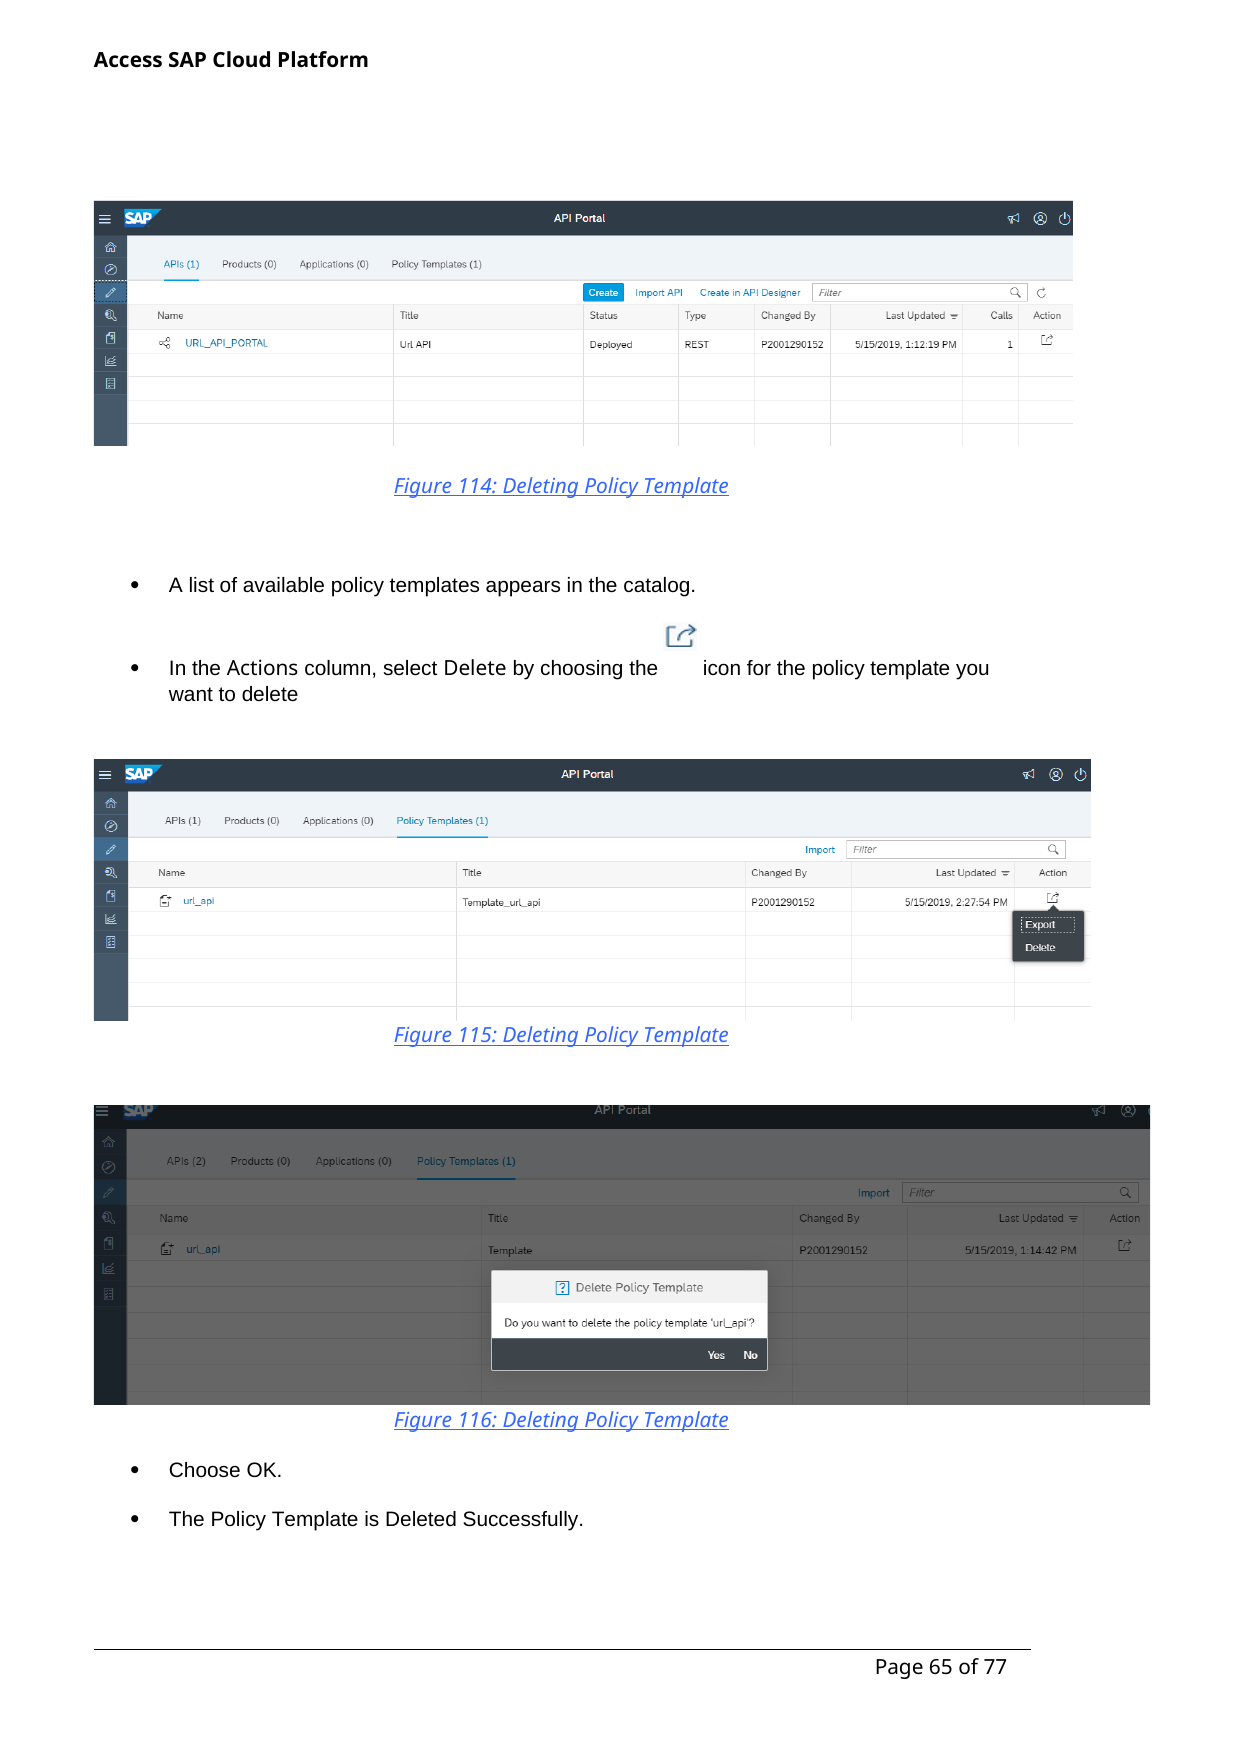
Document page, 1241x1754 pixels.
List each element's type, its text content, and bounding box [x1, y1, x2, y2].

list The Policy Template is Deleted Successfully. [131, 1507, 1031, 1531]
list In the Actions column, select Delete by choosing the icon for the policy template you want to delete [131, 622, 1031, 706]
list Choose OK. [131, 1458, 1031, 1482]
picture [93, 759, 1091, 1021]
list A list of available policy templates appears in the catalog. [131, 573, 1031, 597]
picture [663, 622, 697, 651]
picture [93, 196, 1073, 446]
picture [93, 1105, 1150, 1405]
